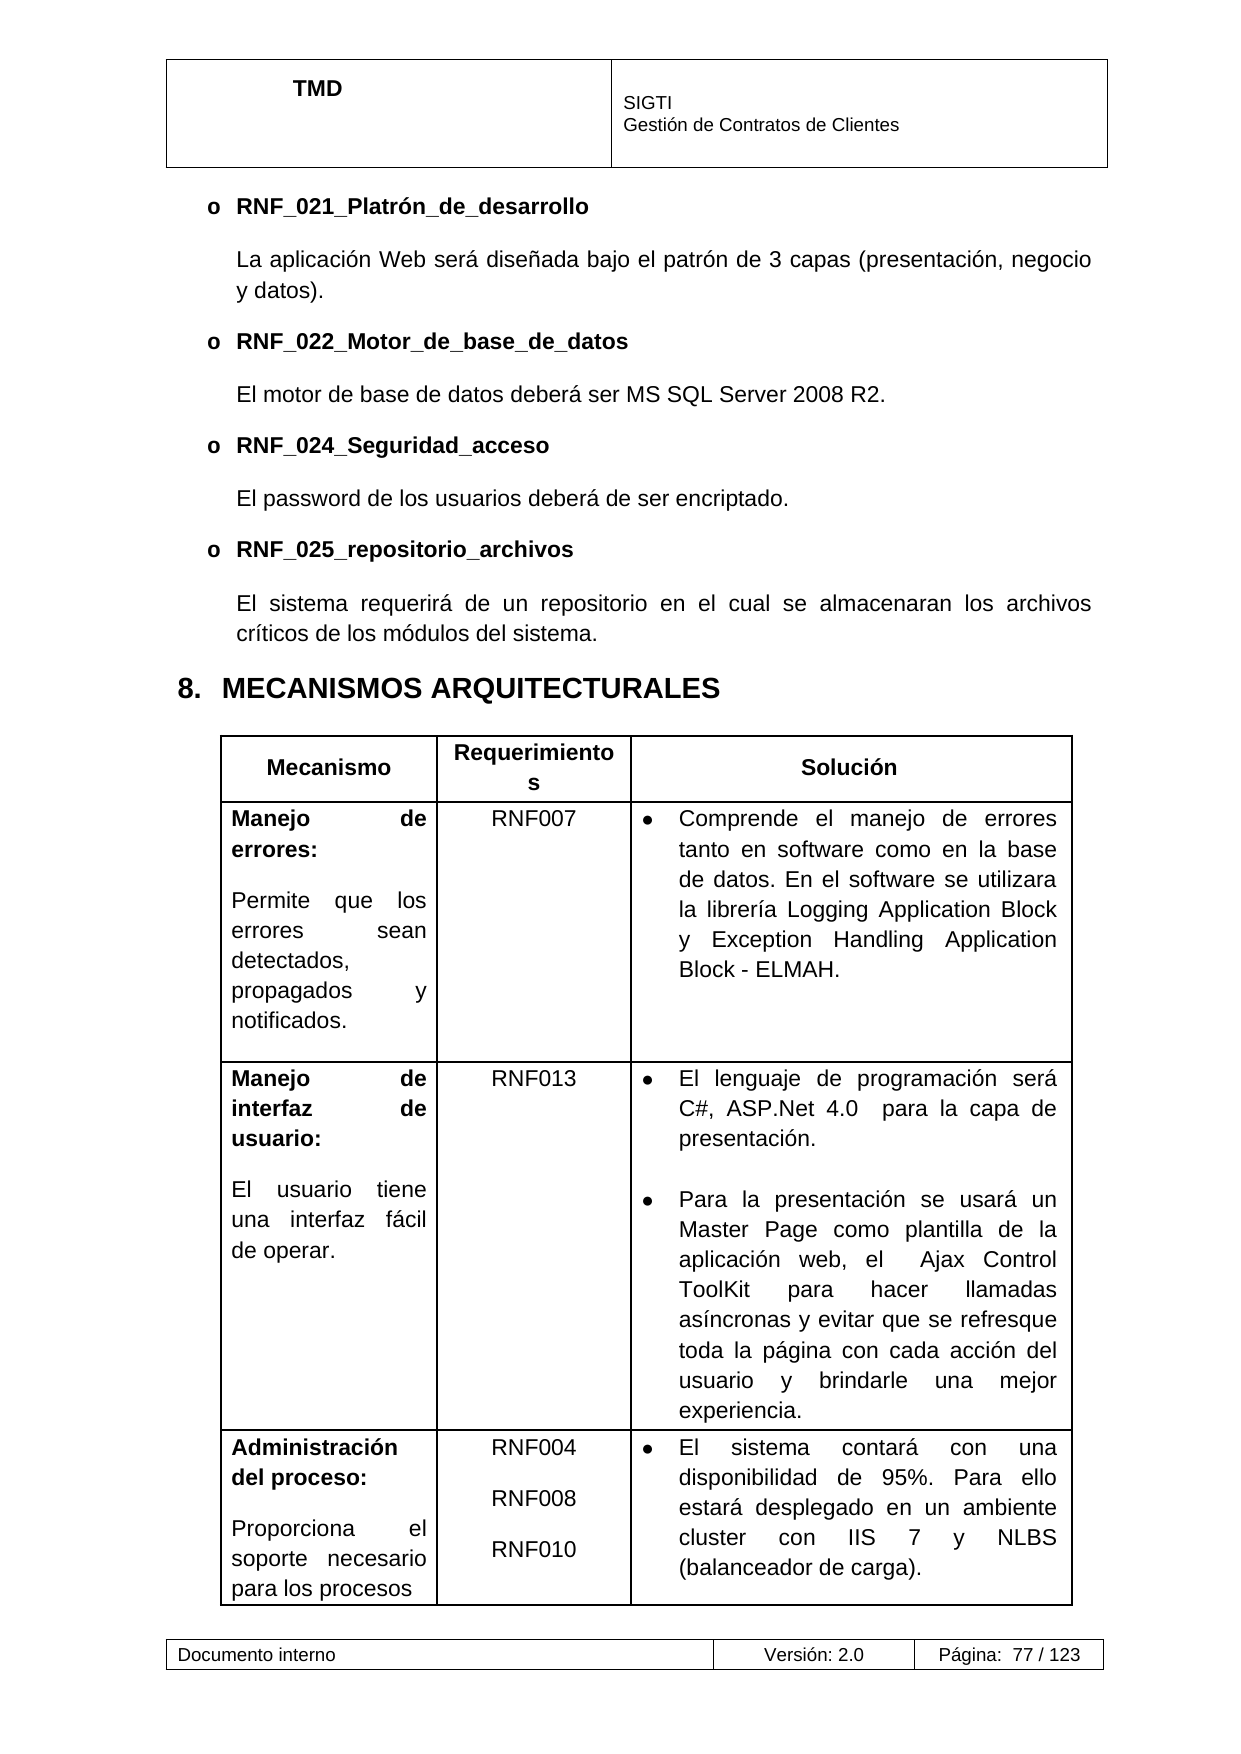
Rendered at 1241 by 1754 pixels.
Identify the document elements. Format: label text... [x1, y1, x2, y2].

table_header Requerimientos [438, 737, 630, 801]
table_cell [632, 1431, 1071, 1603]
text El password de los usuarios deberá de ser encriptado. [236, 485, 1092, 512]
table_cell Comprende el manejo de errores tanto en software como en la base de datos. En el software se utilizara la librería Logging Application Block y Exception Handling Application Block - ELMAH. [632, 803, 1071, 1061]
text El motor de base de datos deberá ser MS SQL Server 2008 R2. [236, 381, 1092, 407]
table_cell Manejo de interfaz de usuario: El usuario tiene una interfaz fácil de operar. [222, 1063, 436, 1429]
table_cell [438, 1431, 630, 1603]
list RNF_021_Platrón_de_desarrollo [207, 193, 1092, 221]
table_cell RNF007 [438, 803, 630, 1061]
table_cell El lenguaje de programación será C#, ASP.Net 4.0 para la capa de presentación. Para la presentación se usará un Master Page como plantilla de la aplicación web, el Ajax Control ToolKit para hacer llamadas asíncronas y evitar que se refresque toda la página con cada acción del usuario y brindarle una mejor experiencia. [632, 1063, 1071, 1429]
text El sistema requerirá de un repositorio en el cual se almacenaran los archivos críticos de los módulos del sistema. [236, 590, 1092, 646]
table_cell RNF013 [438, 1063, 630, 1429]
list RNF_024_Seguridad_acceso [207, 432, 1092, 460]
subtitle MECANISMOS ARQUITECTURALES [177, 671, 1092, 704]
table_header Solución [632, 737, 1071, 801]
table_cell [222, 1431, 436, 1603]
list RNF_022_Motor_de_base_de_datos [207, 328, 1092, 356]
table_cell Manejo de errores: Permite que los errores sean detectados, propagados y notificados. [222, 803, 436, 1061]
text La aplicación Web será diseñada bajo el patrón de 3 capas (presentación, negocio y datos). [236, 246, 1092, 303]
table_header Mecanismo [222, 737, 436, 801]
list RNF_025_repositorio_archivos [207, 536, 1092, 565]
